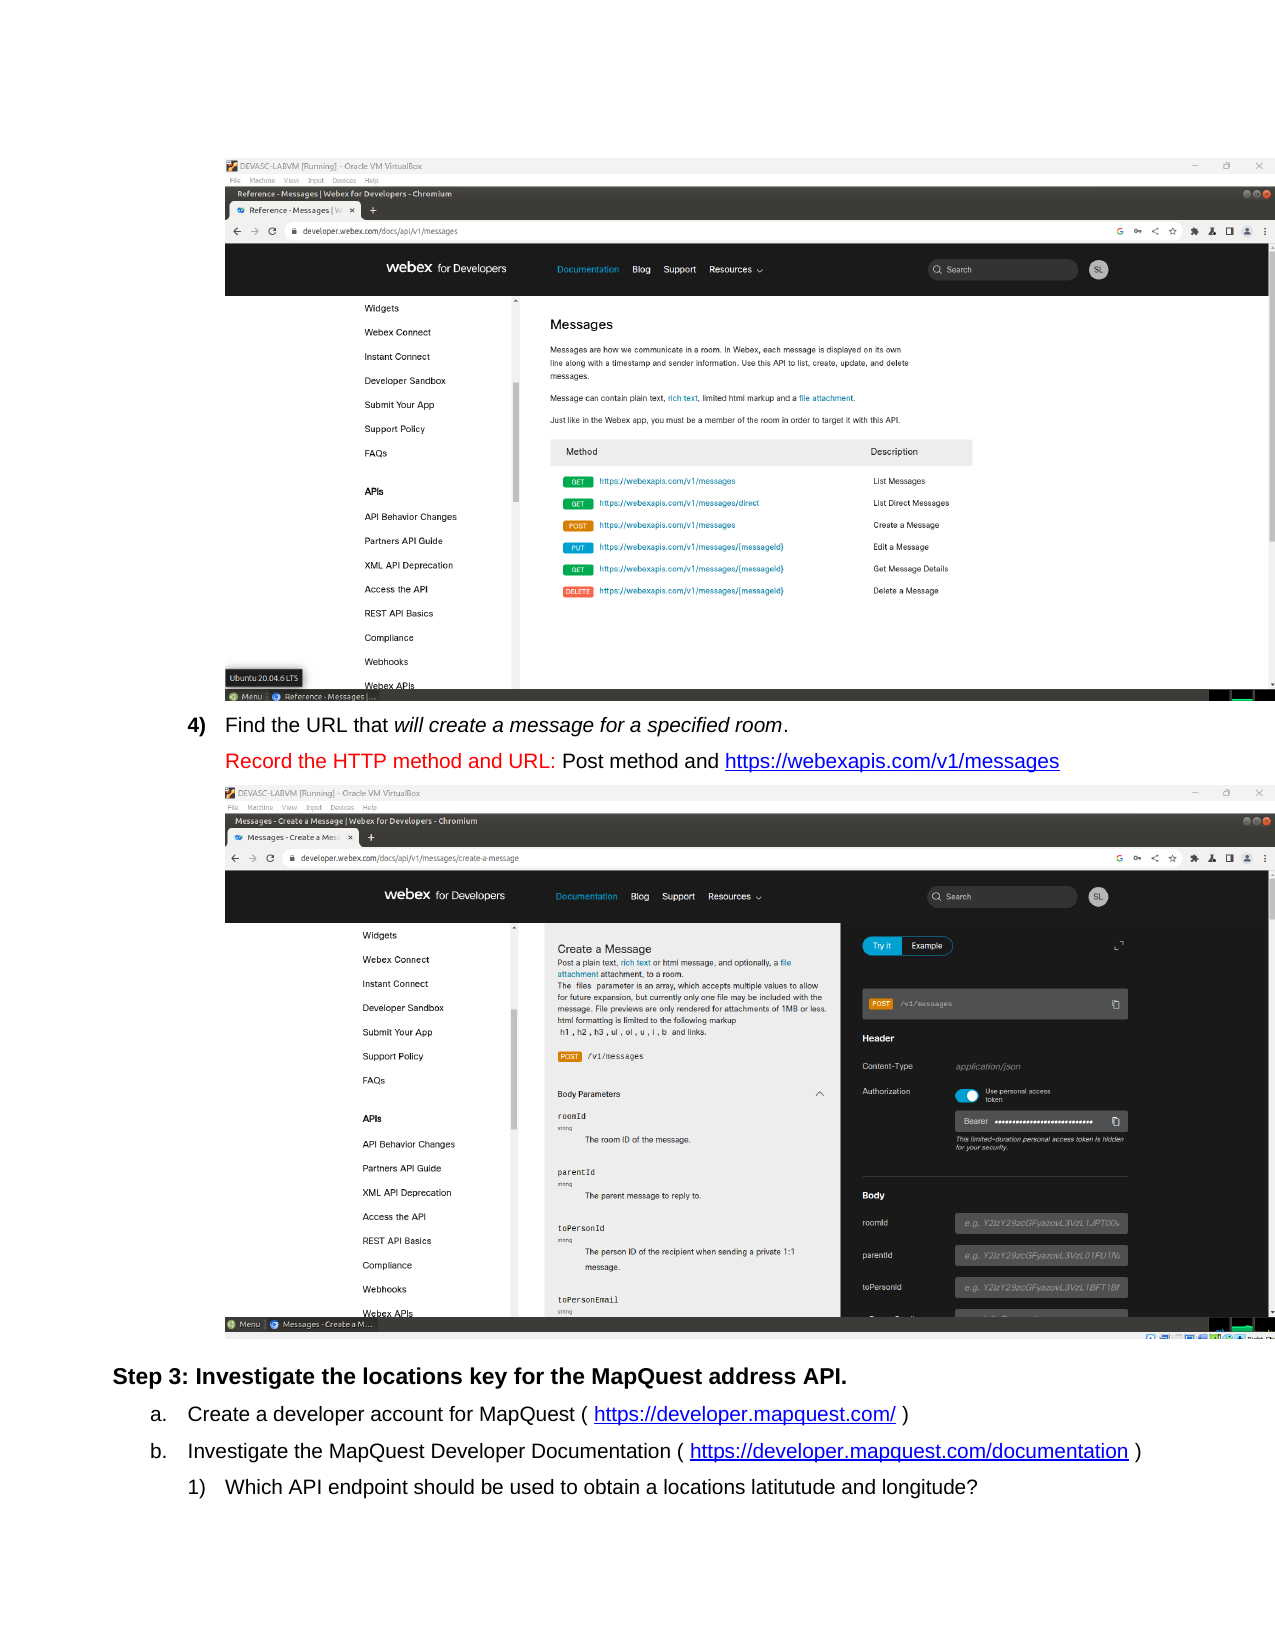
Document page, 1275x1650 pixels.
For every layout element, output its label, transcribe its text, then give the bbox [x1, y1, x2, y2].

text Find the URL that will create a message for a specified room. [187, 713, 1162, 737]
picture [225, 785, 1275, 1339]
subtitle Investigate the locations key for the MapQuest address API. [112, 1363, 1162, 1389]
text Which API endpoint should be used to obtain a locations latitutude and longitude? [187, 1475, 1162, 1499]
text Create a developer account for MapQuest ( https://developer.mapquest.com/ ) [150, 1402, 1162, 1426]
text Investigate the MapQuest Developer Documentation ( https://developer.mapquest.com/documentation ) [150, 1438, 1162, 1462]
picture [225, 158, 1275, 701]
list Record the HTTP method and URL: Post method and https://webexapis.com/v1/messages [225, 749, 1162, 773]
